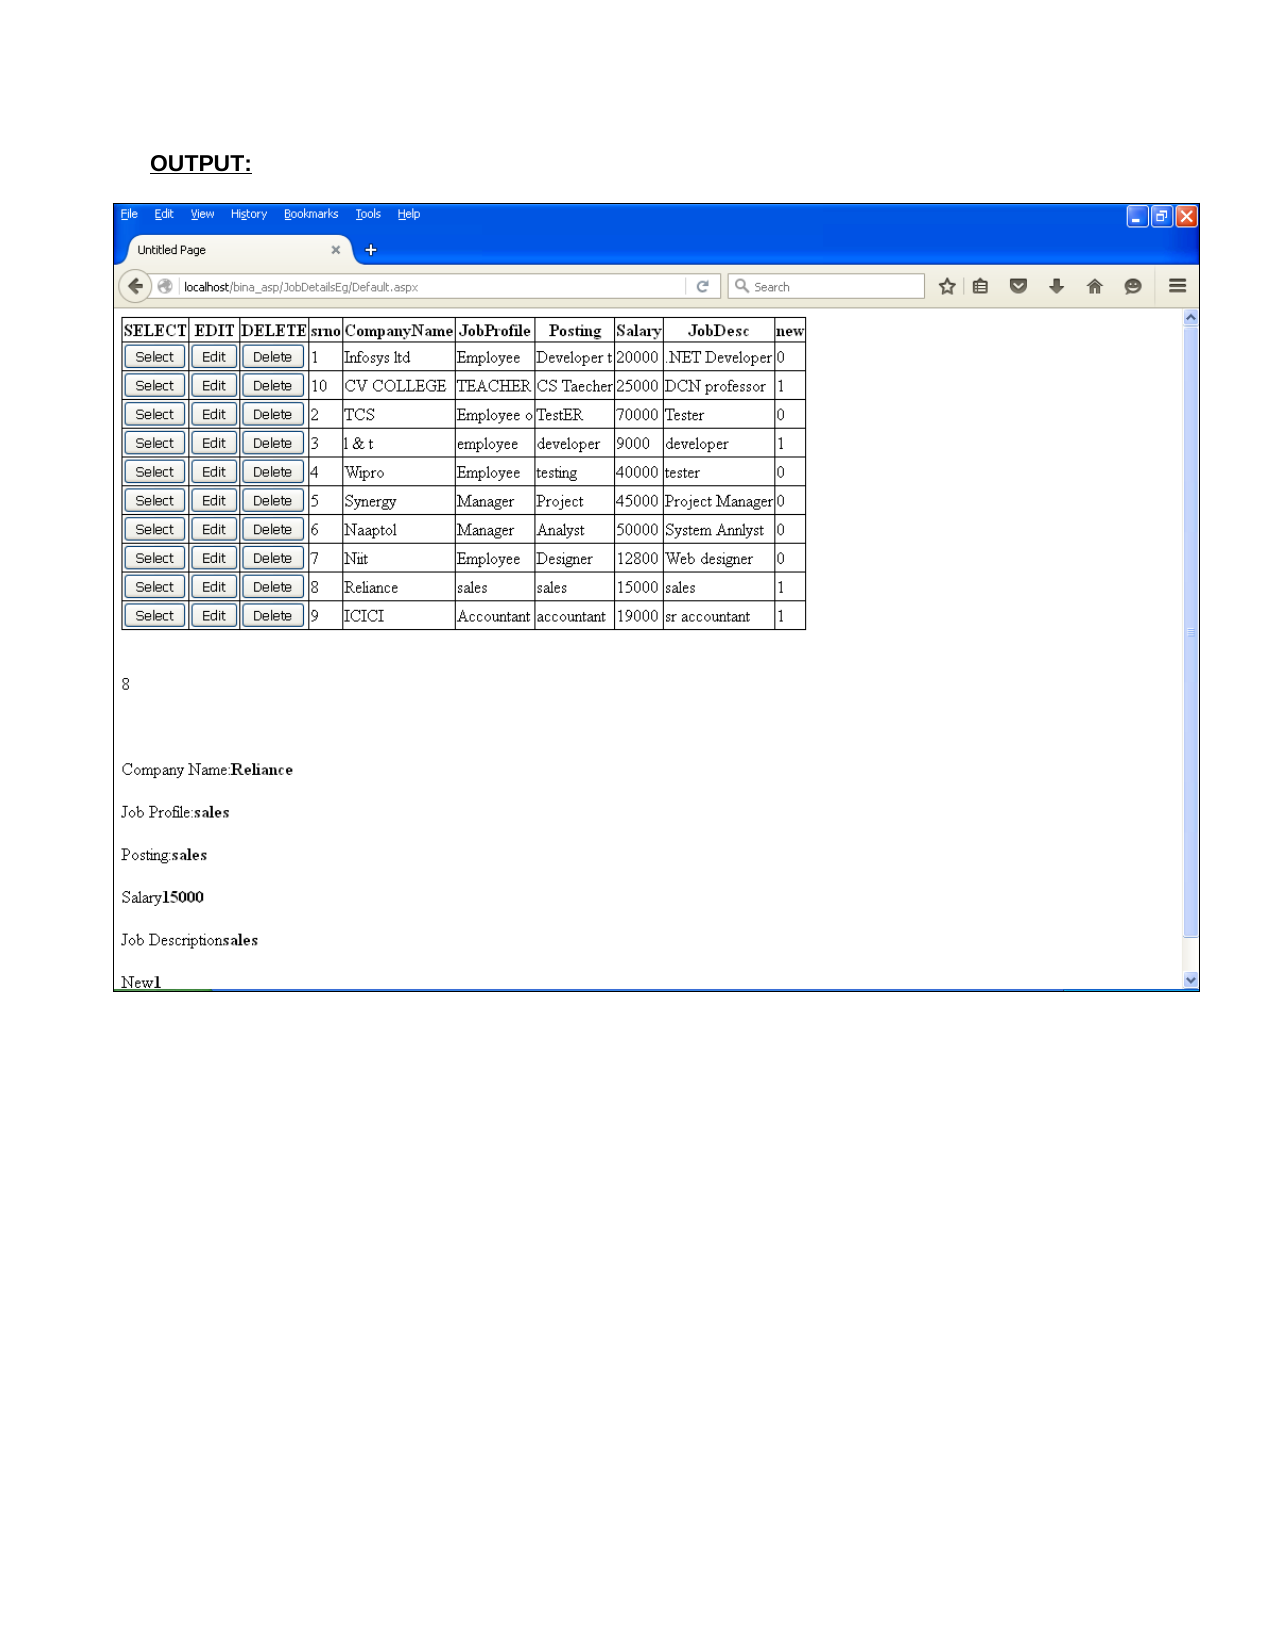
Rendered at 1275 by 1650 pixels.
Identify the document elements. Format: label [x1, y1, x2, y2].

picture [114, 204, 1199, 991]
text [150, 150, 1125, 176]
